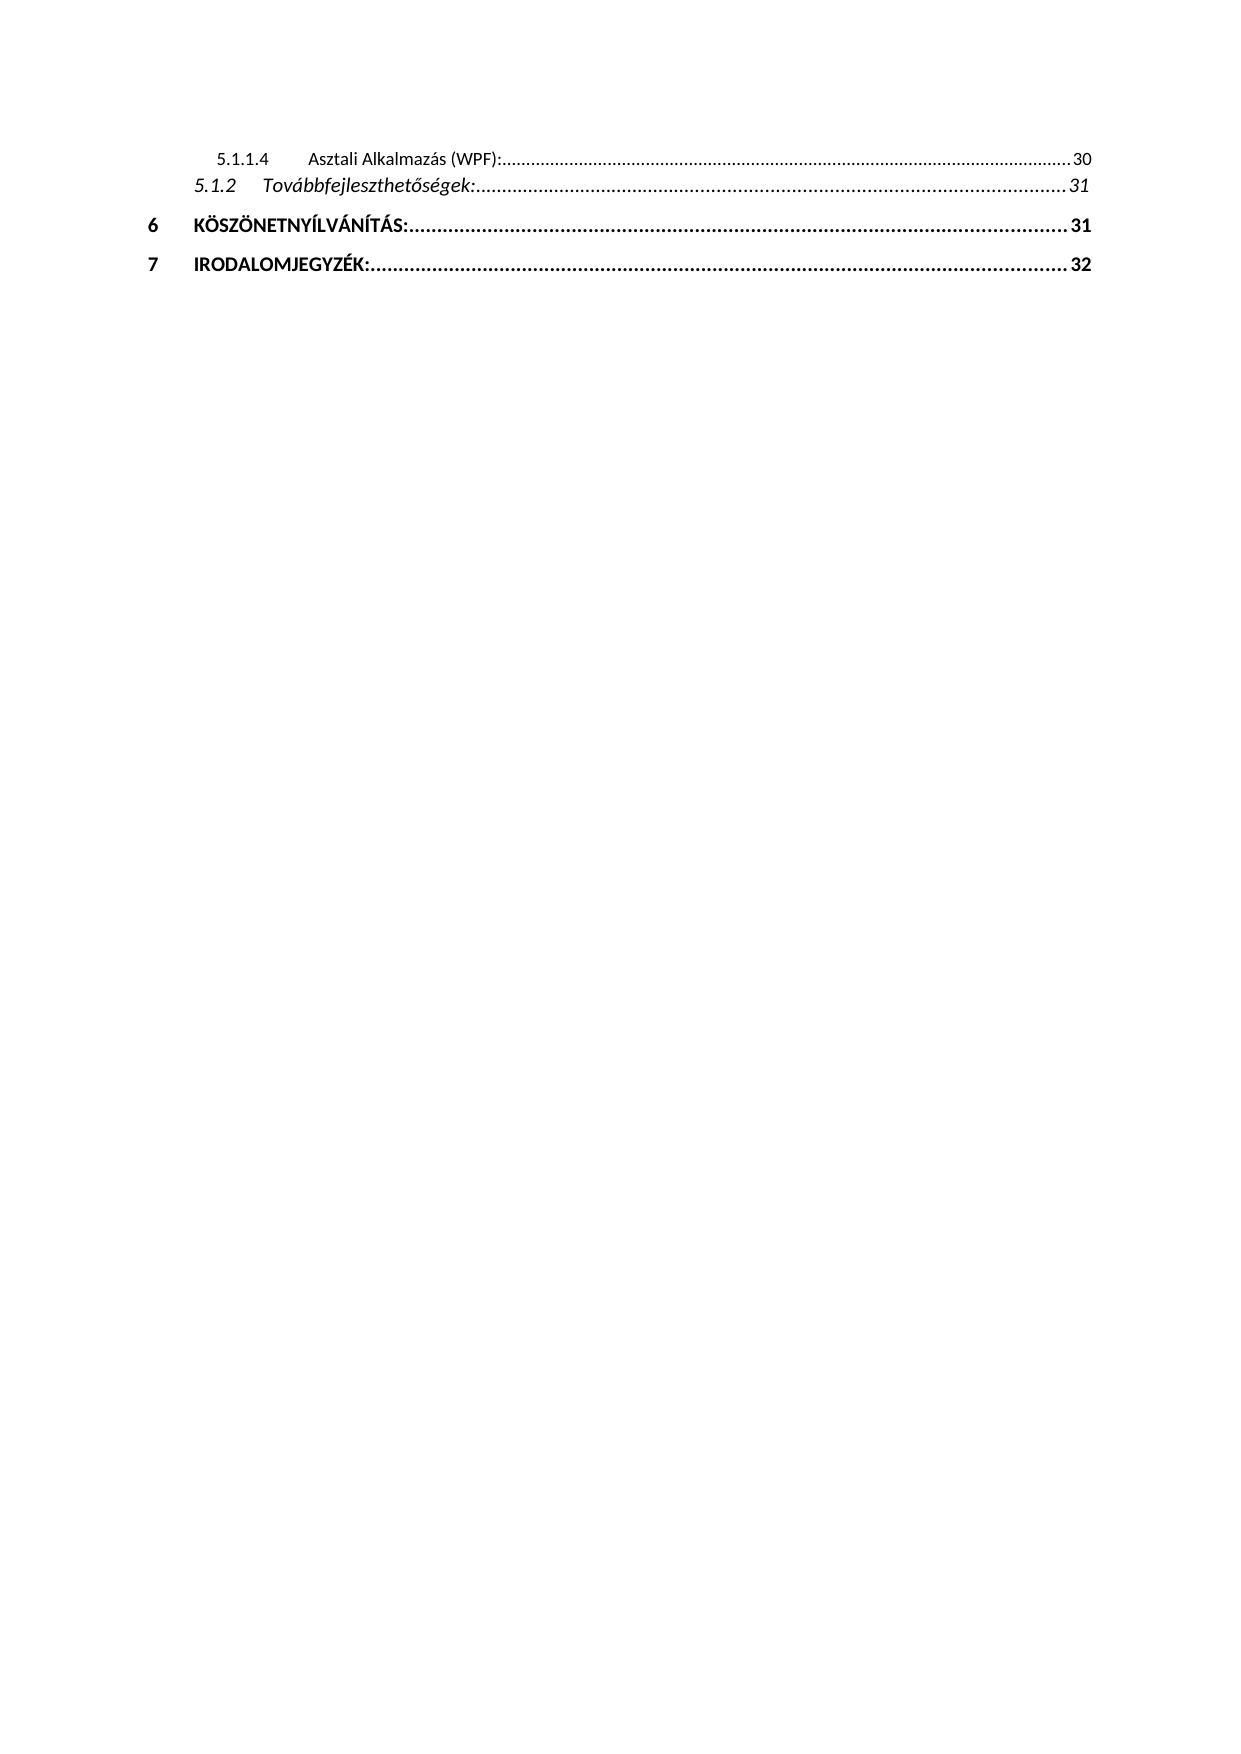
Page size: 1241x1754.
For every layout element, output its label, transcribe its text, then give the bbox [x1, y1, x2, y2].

text 6 Köszönetnyílvánítás: 31 [148, 212, 1093, 237]
text 5.1.2 Továbbfejleszthetőségek: 31 [193, 172, 1093, 198]
text 7 Irodalomjegyzék: 32 [148, 251, 1093, 277]
text 5.1.1.4 Asztali Alkalmazás (WPF): 30 [216, 148, 1093, 171]
